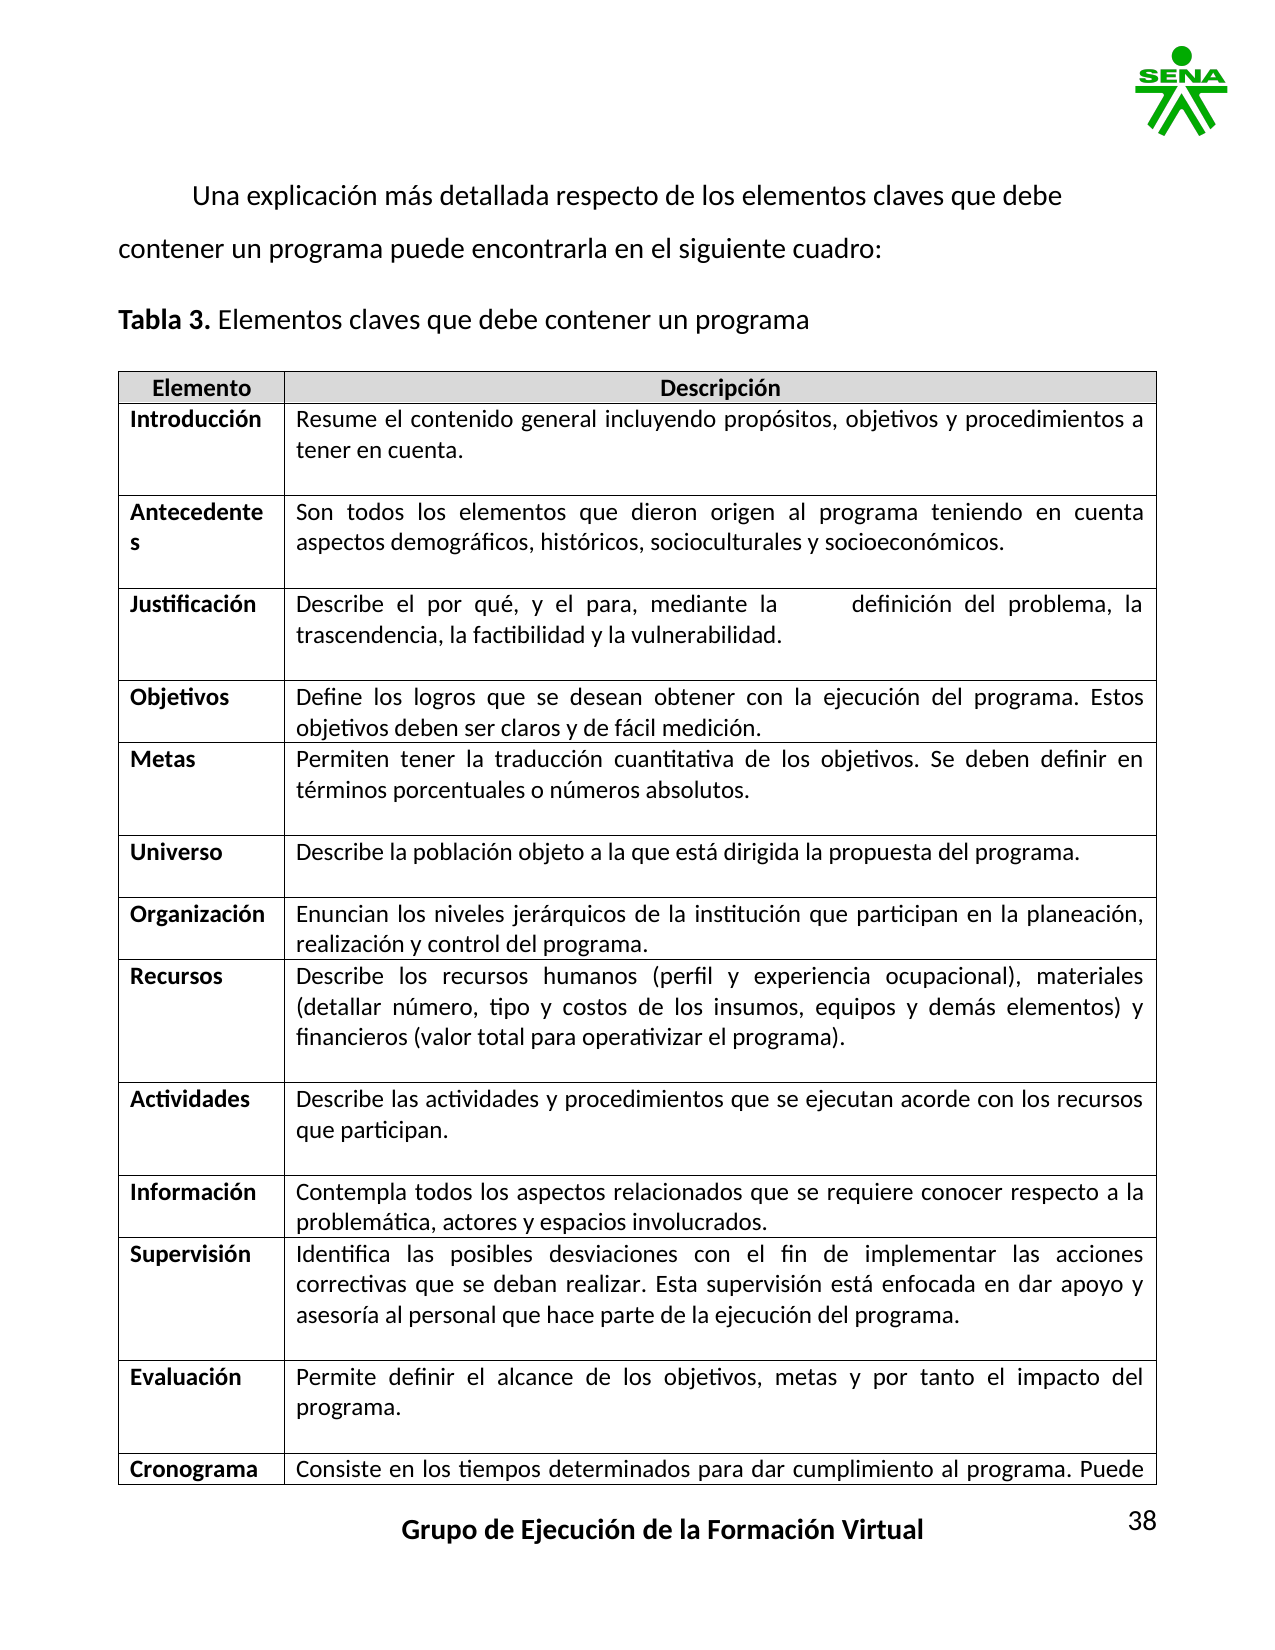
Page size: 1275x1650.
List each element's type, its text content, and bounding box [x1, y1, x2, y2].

table_cell Organización [119, 898, 284, 959]
table_cell Evaluación [119, 1361, 284, 1453]
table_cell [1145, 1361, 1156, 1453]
table_cell Describe las actividades y procedimientos que se ejecutan acorde con los recursos que participan. [285, 1083, 1156, 1175]
table_cell Supervisión [119, 1238, 284, 1360]
table_cell Son todos los elementos que dieron origen al programa teniendo en cuenta aspectos demográficos, históricos, socioculturales y socioeconómicos. [285, 496, 1156, 588]
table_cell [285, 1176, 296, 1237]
table_cell Metas [119, 743, 284, 835]
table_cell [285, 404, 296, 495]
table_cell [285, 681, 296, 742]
table_cell Información [119, 1176, 284, 1237]
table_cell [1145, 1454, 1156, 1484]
text Una explicación más detallada respecto de los elementos claves que debe contener un programa puede encontrarla en el siguiente cuadro: [118, 177, 1157, 266]
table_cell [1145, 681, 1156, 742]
table_cell Objetivos [119, 681, 284, 742]
table_cell Actividades [119, 1083, 284, 1175]
table_cell Cronograma [119, 1454, 284, 1484]
table_cell Universo [119, 836, 284, 897]
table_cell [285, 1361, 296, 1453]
table_cell Introducción [119, 404, 284, 495]
table_cell Permiten tener la traducción cuantitativa de los objetivos. Se deben definir en términos porcentuales o números absolutos. [285, 743, 1156, 835]
table_cell Antecedentes [119, 496, 284, 588]
picture [1135, 46, 1228, 136]
table_cell Describe el por qué, y el para, mediante la definición del problema, la trascendencia, la factibilidad y la vulnerabilidad. [285, 589, 1156, 680]
table_cell Justificación [119, 589, 284, 680]
table_cell Enuncian los niveles jerárquicos de la institución que participan en la planeación, realización y control del programa. [285, 898, 1156, 959]
table_cell Describe la población objeto a la que está dirigida la propuesta del programa. [285, 836, 1156, 897]
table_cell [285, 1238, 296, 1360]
table_header Elemento [119, 372, 284, 402]
text Tabla 3. Elementos claves que debe contener un programa [118, 301, 1157, 336]
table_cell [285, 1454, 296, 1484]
table_header Descripción [285, 372, 1156, 402]
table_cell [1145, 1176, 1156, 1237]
table_cell Recursos [119, 960, 284, 1082]
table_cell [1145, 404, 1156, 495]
table_cell Describe los recursos humanos (perfil y experiencia ocupacional), materiales (detallar número, tipo y costos de los insumos, equipos y demás elementos) y financieros (valor total para operativizar el programa). [285, 960, 1156, 1082]
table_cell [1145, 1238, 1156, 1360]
